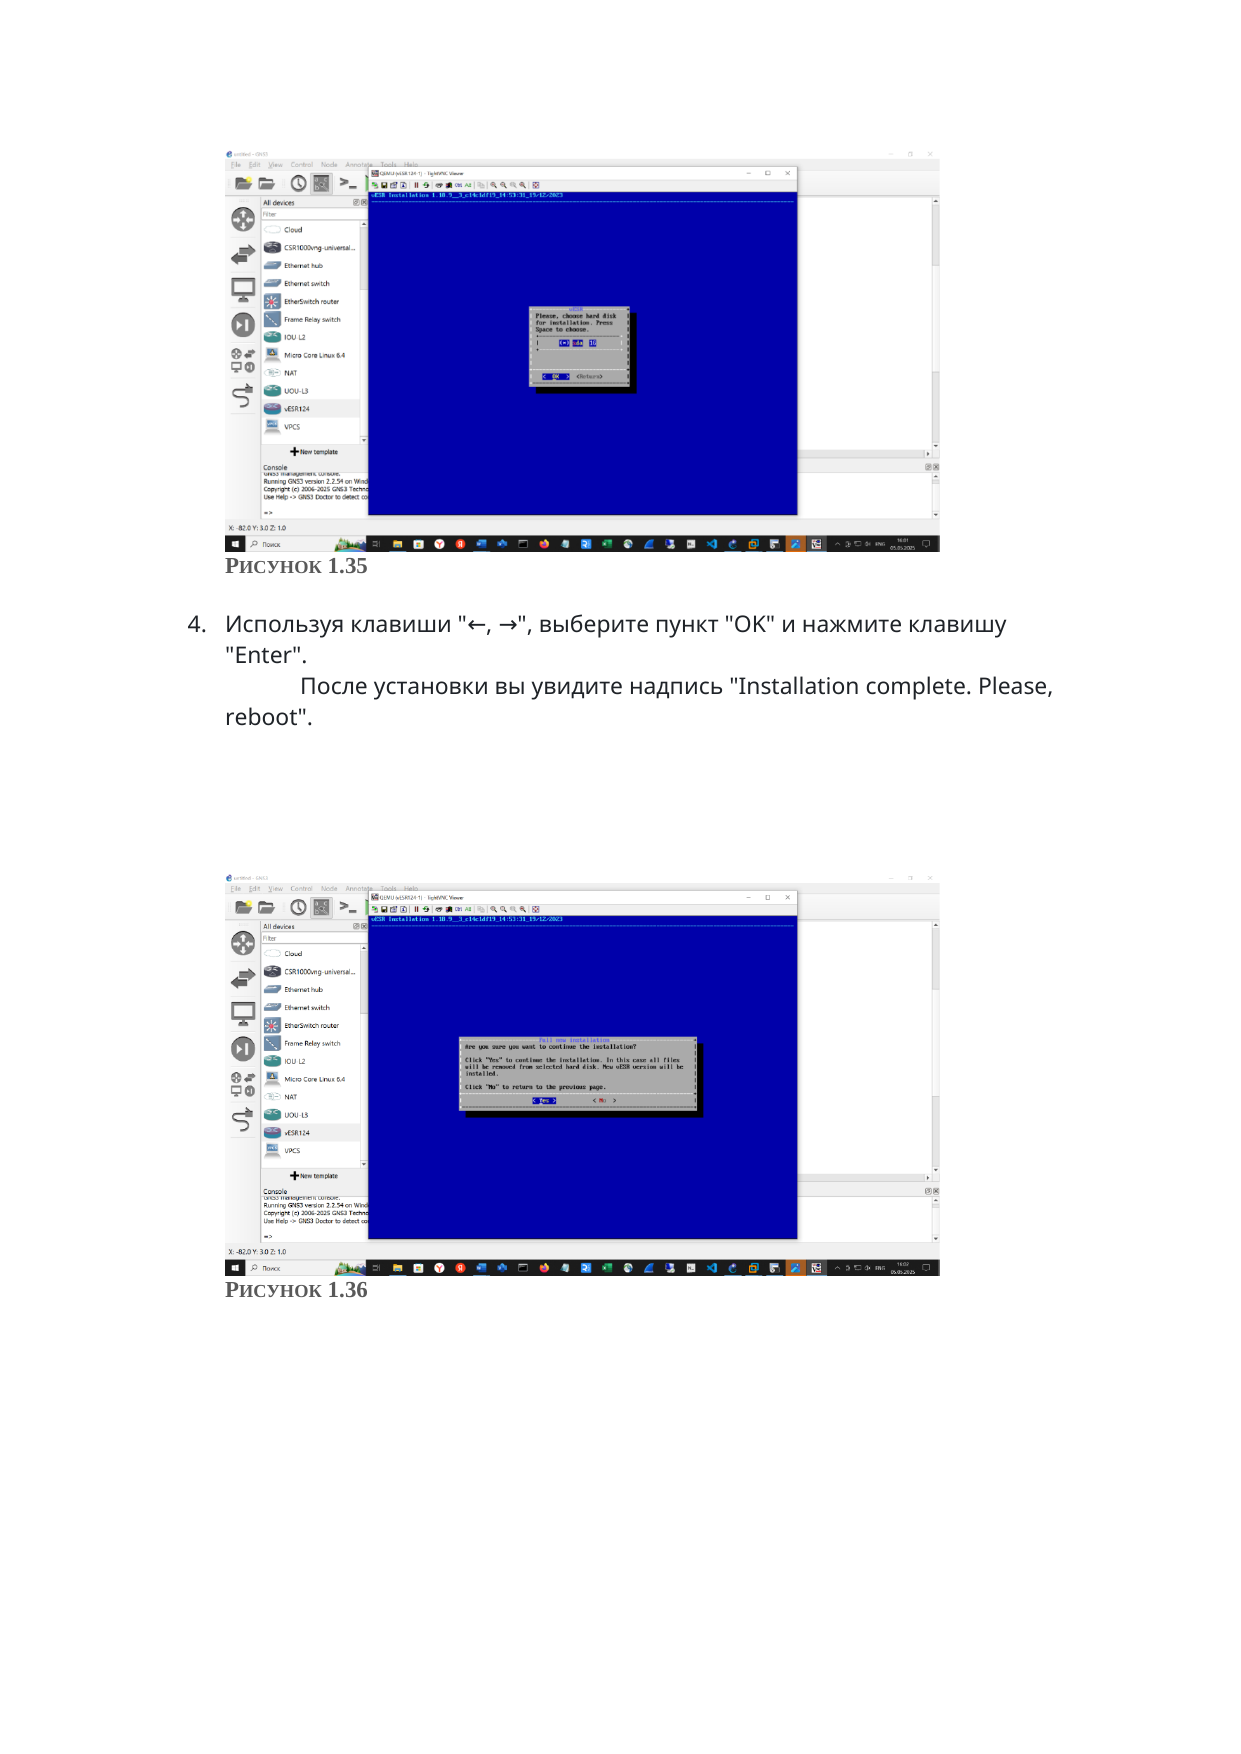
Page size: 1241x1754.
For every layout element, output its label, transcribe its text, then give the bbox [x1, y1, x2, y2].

text После установки вы увидите надпись "Installation complete. Please, reboot". [225, 670, 1090, 732]
picture [225, 150, 940, 552]
text Рисунок 1.36 [150, 1276, 1090, 1302]
text Рисунок 1.35 [150, 552, 1090, 578]
list Используя клавиши "←, →", выберите пункт "OK" и нажмите клавишу "Enter". [187, 607, 1090, 670]
picture [225, 874, 940, 1276]
